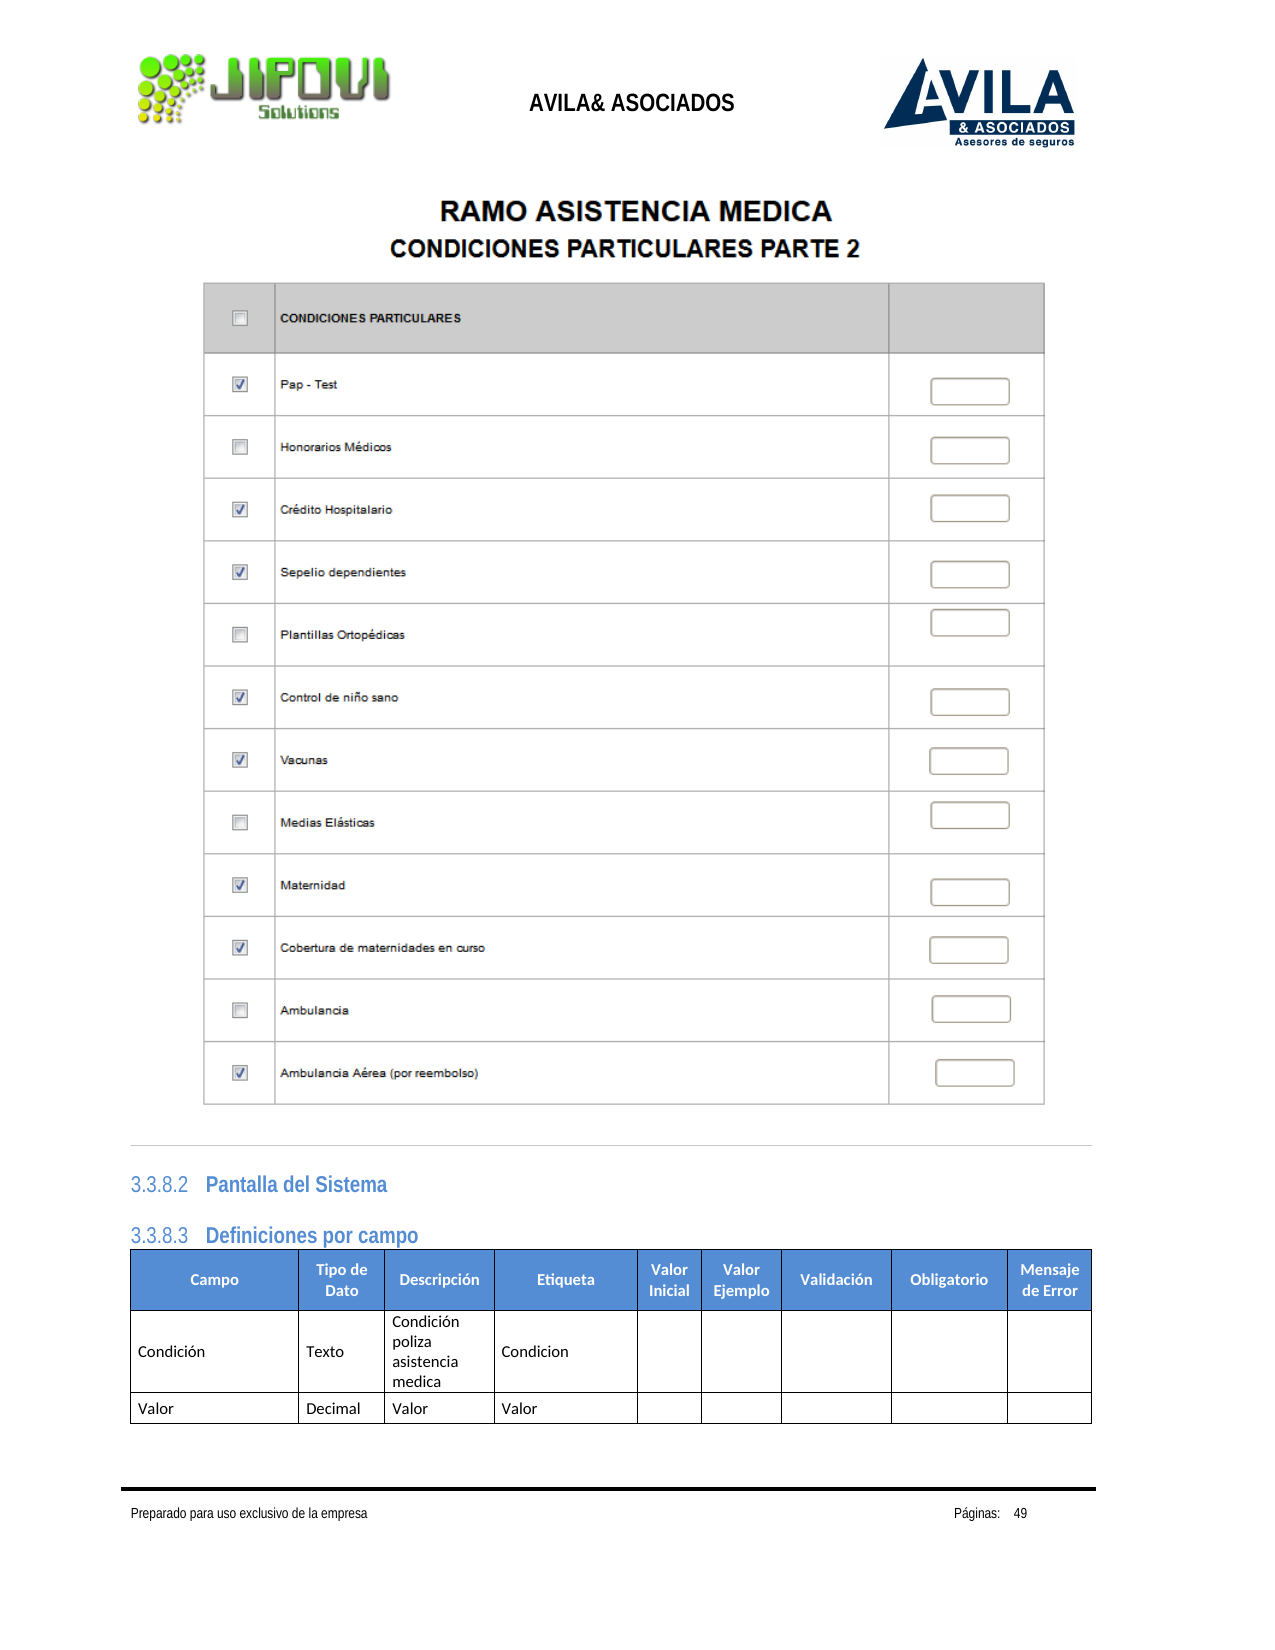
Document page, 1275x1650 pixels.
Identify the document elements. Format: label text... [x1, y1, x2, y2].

table_cell [702, 1393, 781, 1423]
table_header Obligatorio [892, 1250, 1007, 1310]
table_cell [782, 1311, 891, 1392]
table_cell Valor [495, 1393, 637, 1423]
table_cell Valor [385, 1393, 494, 1423]
table_cell Texto [299, 1311, 384, 1392]
table_cell [782, 1393, 891, 1423]
table_header Mensaje de Error [1008, 1250, 1091, 1310]
table_header Valor Inicial [638, 1250, 701, 1310]
table_cell [892, 1393, 1007, 1423]
picture [130, 184, 1093, 1147]
table_cell [638, 1311, 701, 1392]
table_cell [702, 1311, 781, 1392]
picture [881, 57, 1077, 148]
table_header Descripción [385, 1250, 494, 1310]
table_cell Condicion [495, 1311, 637, 1392]
table_header Validación [782, 1250, 891, 1310]
table_header Valor Ejemplo [702, 1250, 781, 1310]
subtitle Definiciones por campo [131, 1222, 1092, 1249]
table_cell [1008, 1393, 1091, 1423]
table_cell Decimal [299, 1393, 384, 1423]
table_header Tipo de Dato [299, 1250, 384, 1310]
table_cell Condición poliza asistencia medica [385, 1311, 494, 1392]
table_cell [638, 1393, 701, 1423]
table_header Campo [131, 1250, 298, 1310]
table_cell [892, 1311, 1007, 1392]
table_cell Condición [131, 1311, 298, 1392]
table_cell Valor [131, 1393, 298, 1423]
picture [131, 47, 394, 128]
table_header Etiqueta [495, 1250, 637, 1310]
table_cell [1008, 1311, 1091, 1392]
subtitle Pantalla del Sistema [131, 1171, 1092, 1197]
